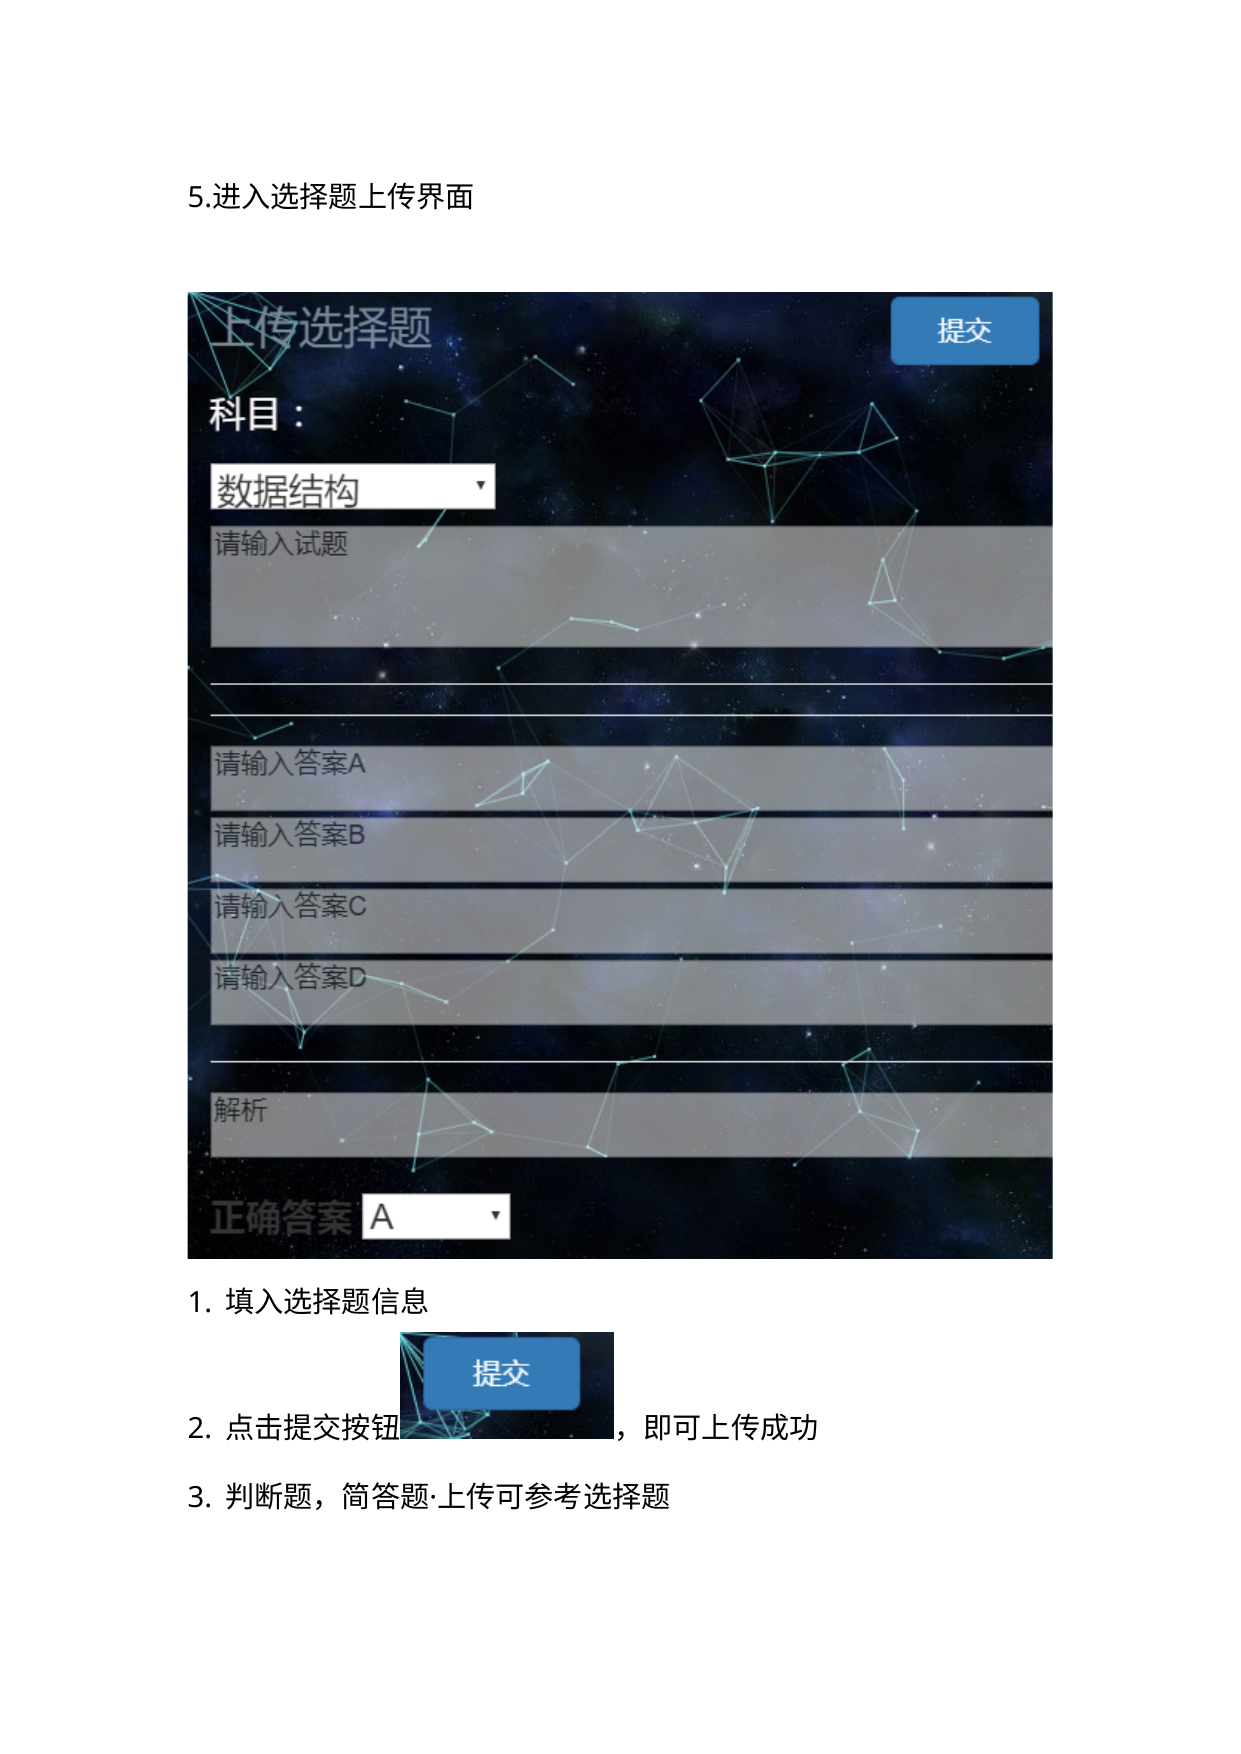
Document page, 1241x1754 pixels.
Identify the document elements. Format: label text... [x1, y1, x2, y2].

list 点击提交按钮，即可上传成功 [187, 1332, 1053, 1462]
list 判断题，简答题·上传可参考选择题 [187, 1462, 1053, 1527]
list 填入选择题信息 [187, 1267, 1053, 1332]
text 5.进入选择题上传界面 [187, 162, 1053, 227]
